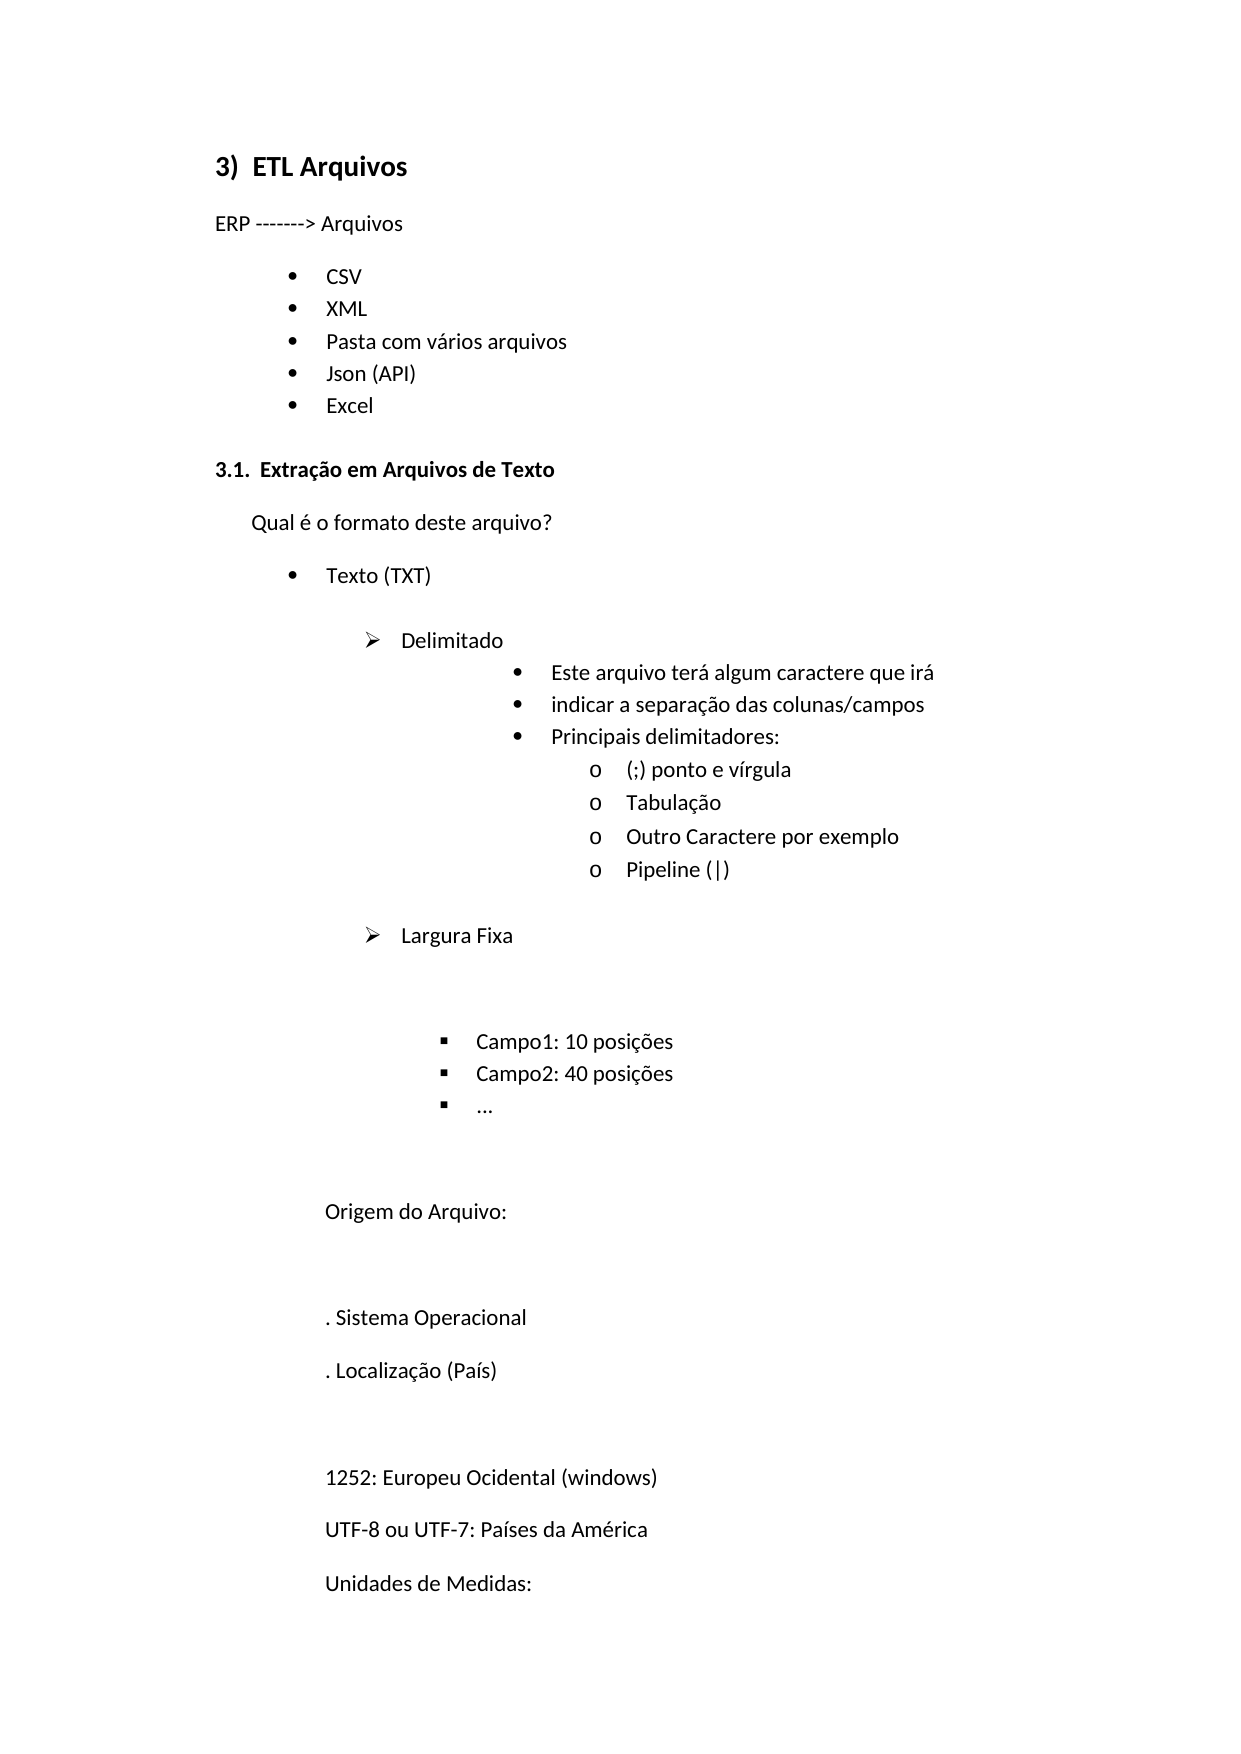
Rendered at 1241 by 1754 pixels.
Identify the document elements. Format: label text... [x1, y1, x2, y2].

list XML [288, 294, 1063, 323]
list Extração em Arquivos de Texto [215, 456, 1063, 483]
list (;) ponto e vírgula [588, 755, 1063, 784]
list Pipeline (|) [588, 855, 1063, 884]
text Qual é o formato deste arquivo? [251, 508, 1063, 537]
list Campo1: 10 posições [438, 1027, 1063, 1055]
list Principais delimitadores: [513, 722, 1063, 751]
list Campo2: 40 posições [438, 1059, 1063, 1087]
text Origem do Arquivo: [325, 1197, 1063, 1226]
list indicar a separação das colunas/campos [513, 690, 1063, 718]
list Delimitado [363, 626, 1063, 654]
text ERP -------> Arquivos [215, 209, 1063, 237]
list Este arquivo terá algum caractere que irá [513, 658, 1063, 686]
list Outro Caractere por exemplo [588, 822, 1063, 851]
list CSV [288, 262, 1063, 290]
text . Sistema Operacional [325, 1303, 1063, 1332]
list ... [438, 1091, 1063, 1119]
text UTF-8 ou UTF-7: Países da América [325, 1516, 1063, 1544]
list Largura Fixa [363, 921, 1063, 949]
list ETL Arquivos [215, 148, 1063, 183]
list Pasta com vários arquivos [288, 327, 1063, 355]
list Texto (TXT) [288, 562, 1063, 589]
list Json (API) [288, 359, 1063, 387]
text . Localização (País) [325, 1357, 1063, 1384]
text 1252: Europeu Ocidental (windows) [325, 1463, 1063, 1491]
list Excel [288, 391, 1063, 419]
list Tabulação [588, 788, 1063, 817]
text Unidades de Medidas: [325, 1569, 1063, 1597]
